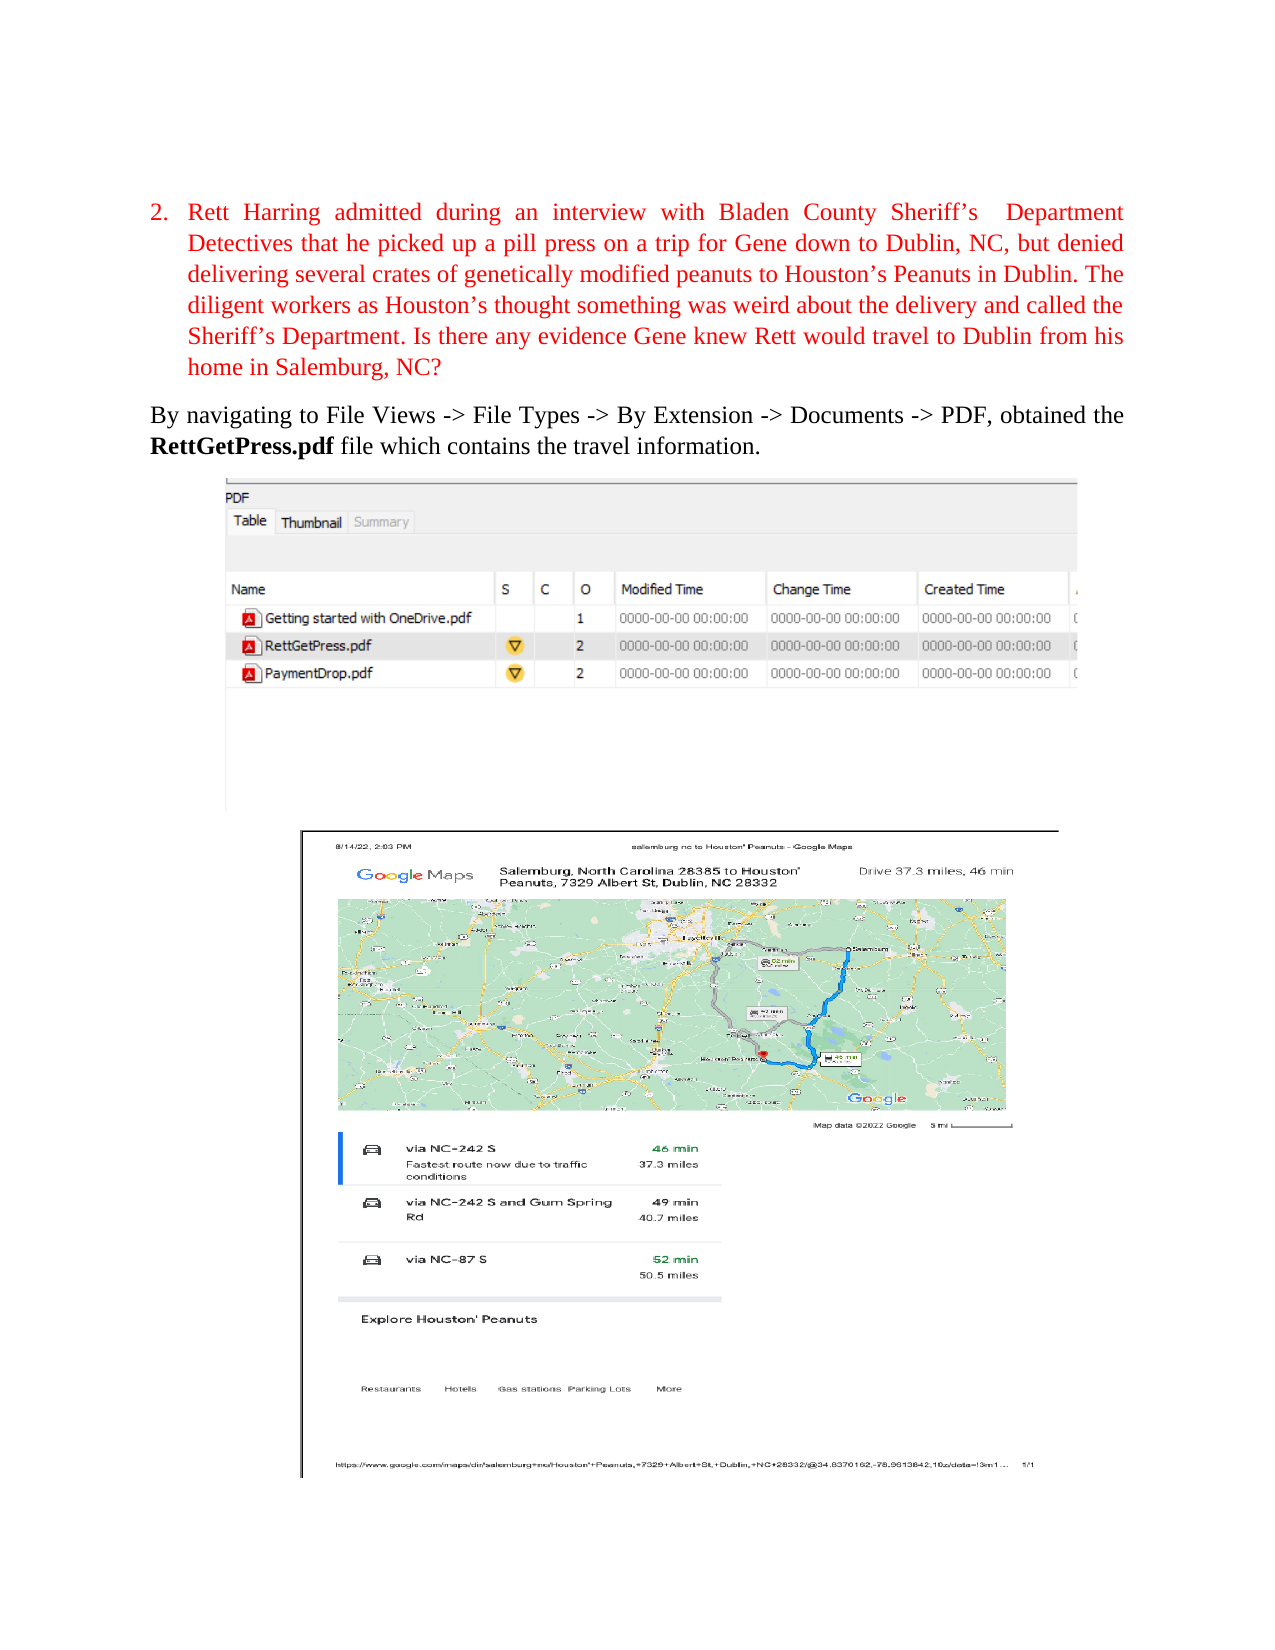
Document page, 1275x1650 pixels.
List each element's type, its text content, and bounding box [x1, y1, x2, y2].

picture [300, 830, 1059, 1478]
list Rett Harring admitted during an interview with Bladen County Sheriff’s Department Detectives that he picked up a pill press on a trip for Gene down to Dublin, NC, but denied delivering several crates of genetically modified peanuts to Houston’s Peanuts in Dublin. The diligent workers as Houston’s thought something was weird about the delivery and called the Sheriff’s Department. Is there any evidence Gene knew Rett would travel to Dublin from his home in Salemburg, NC? [150, 197, 1125, 381]
picture [225, 478, 1078, 811]
text By navigating to File Views -> File Types -> By Extension -> Documents -> PDF, obtained the RettGetPress.pdf file which contains the travel information. [150, 400, 1125, 459]
